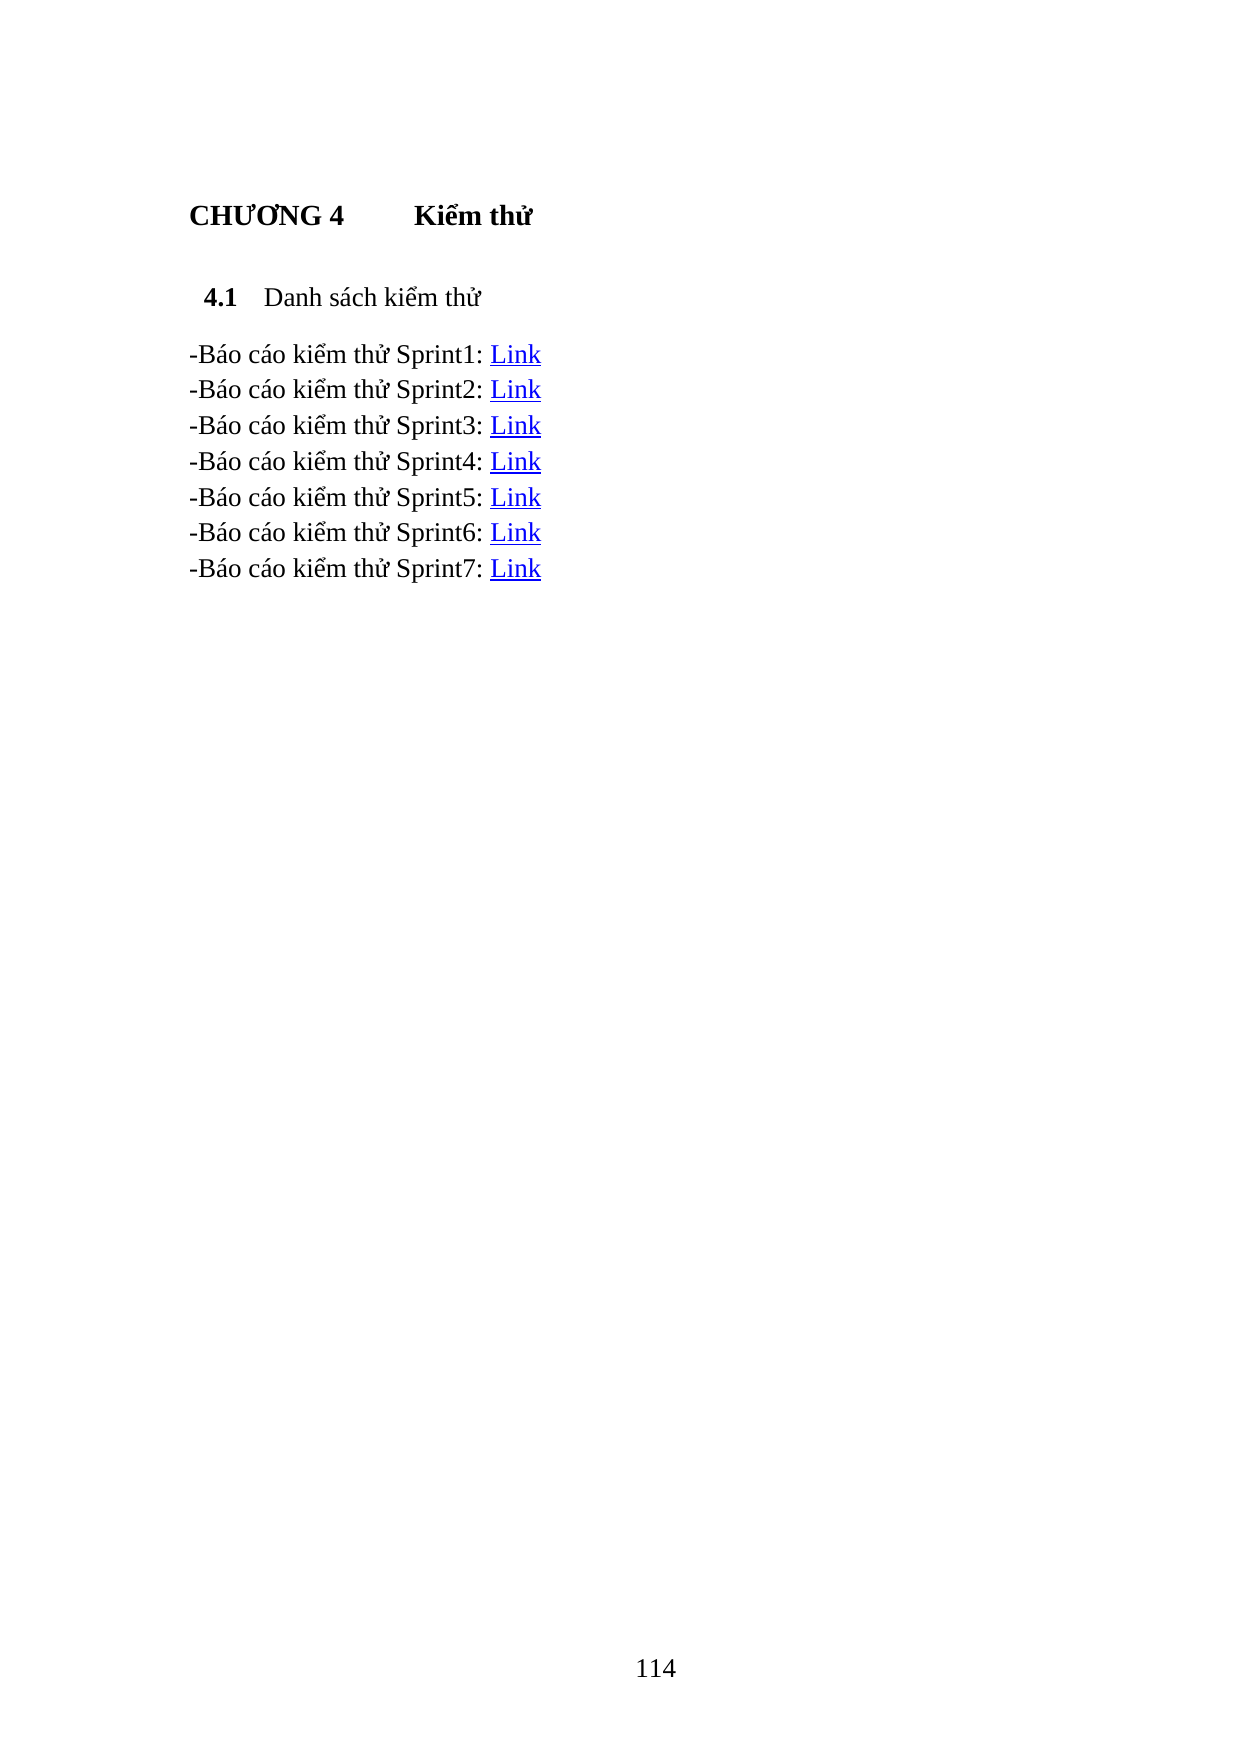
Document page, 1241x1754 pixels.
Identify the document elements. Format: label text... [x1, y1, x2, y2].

text -Báo cáo kiểm thử Sprint1: Link [189, 338, 1122, 369]
text -Báo cáo kiểm thử Sprint2: Link [189, 373, 1122, 405]
subtitle Kiểm thử [189, 198, 1122, 231]
text -Báo cáo kiểm thử Sprint7: Link [189, 552, 1122, 583]
list Danh sách kiểm thử [204, 281, 1122, 312]
text -Báo cáo kiểm thử Sprint4: Link [189, 445, 1122, 476]
text -Báo cáo kiểm thử Sprint3: Link [189, 409, 1122, 440]
text -Báo cáo kiểm thử Sprint5: Link [189, 481, 1122, 512]
text -Báo cáo kiểm thử Sprint6: Link [189, 516, 1122, 548]
